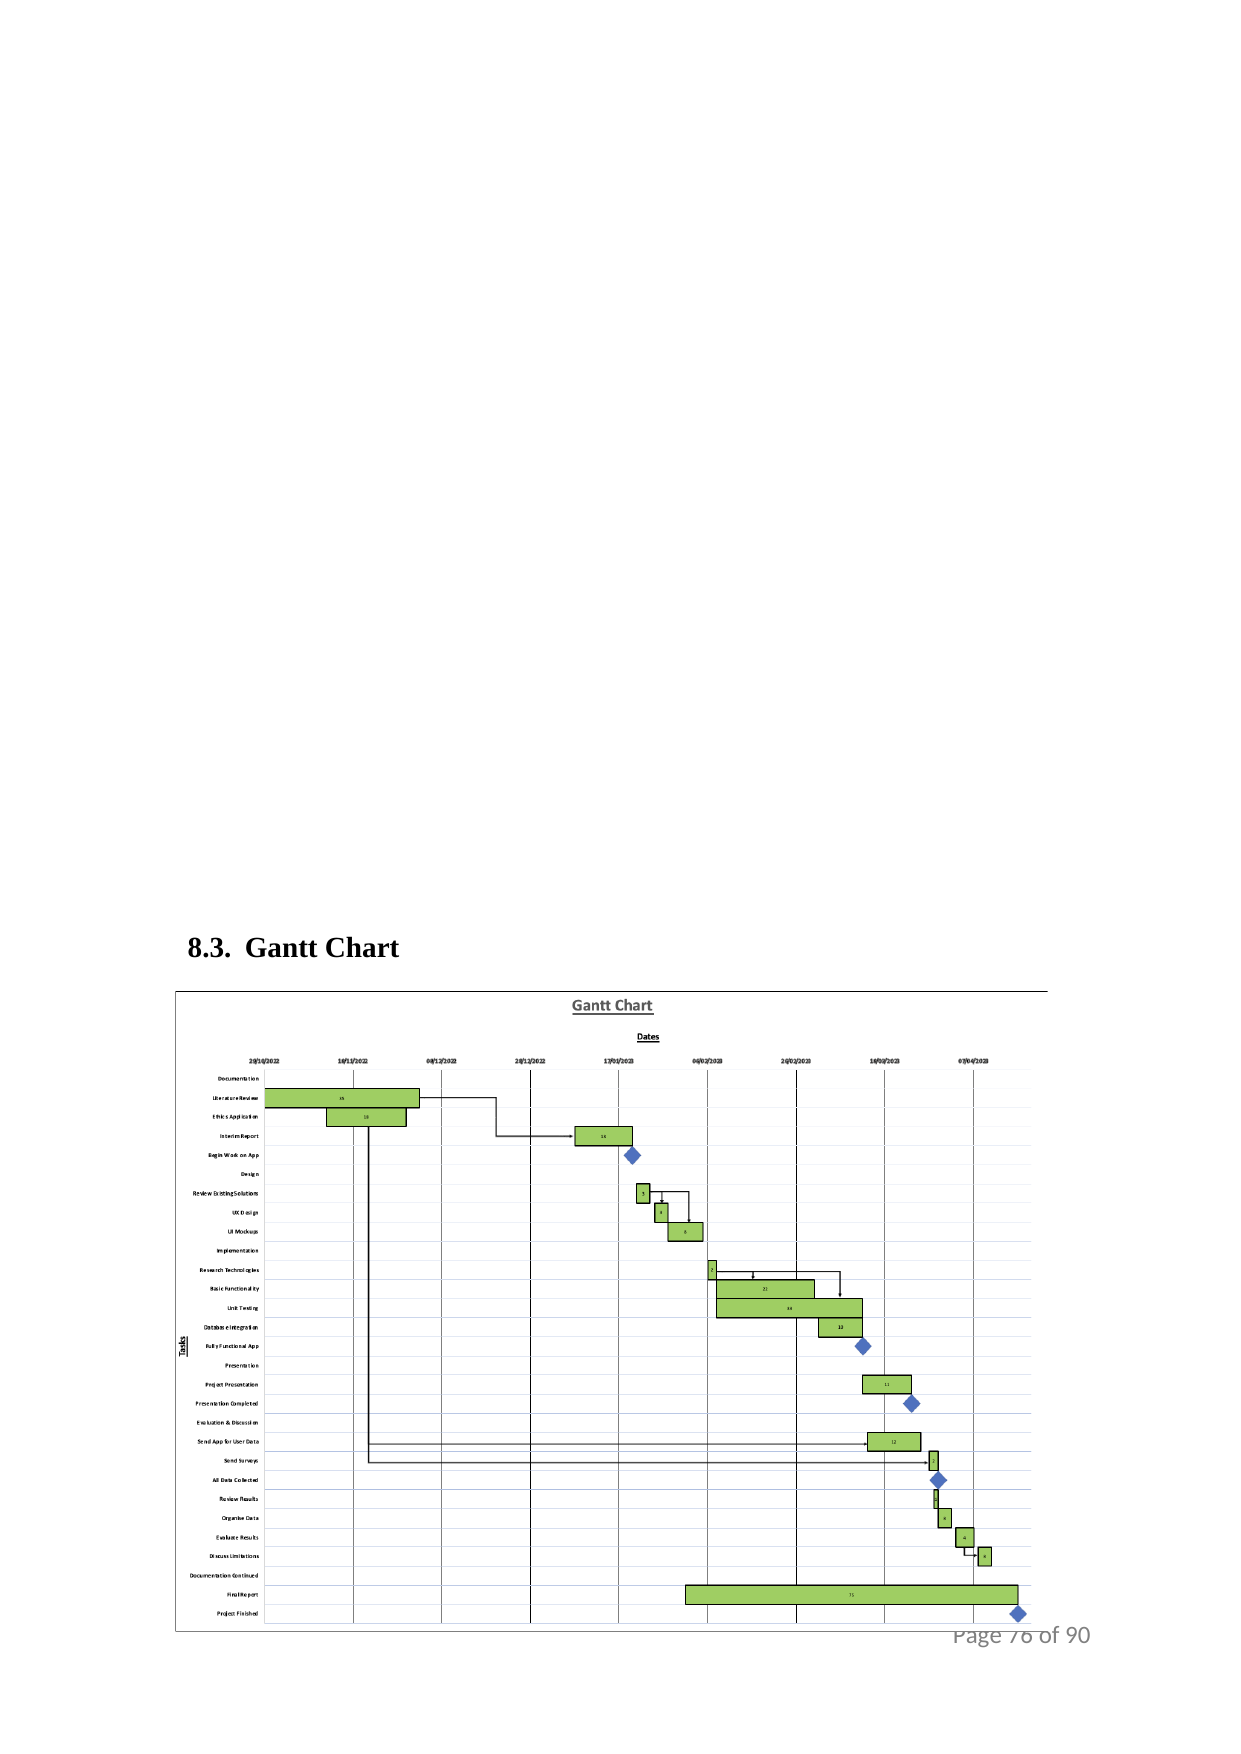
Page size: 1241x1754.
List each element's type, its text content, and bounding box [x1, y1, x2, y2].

subtitle Gantt Chart [187, 930, 1090, 964]
picture [172, 991, 1047, 1631]
